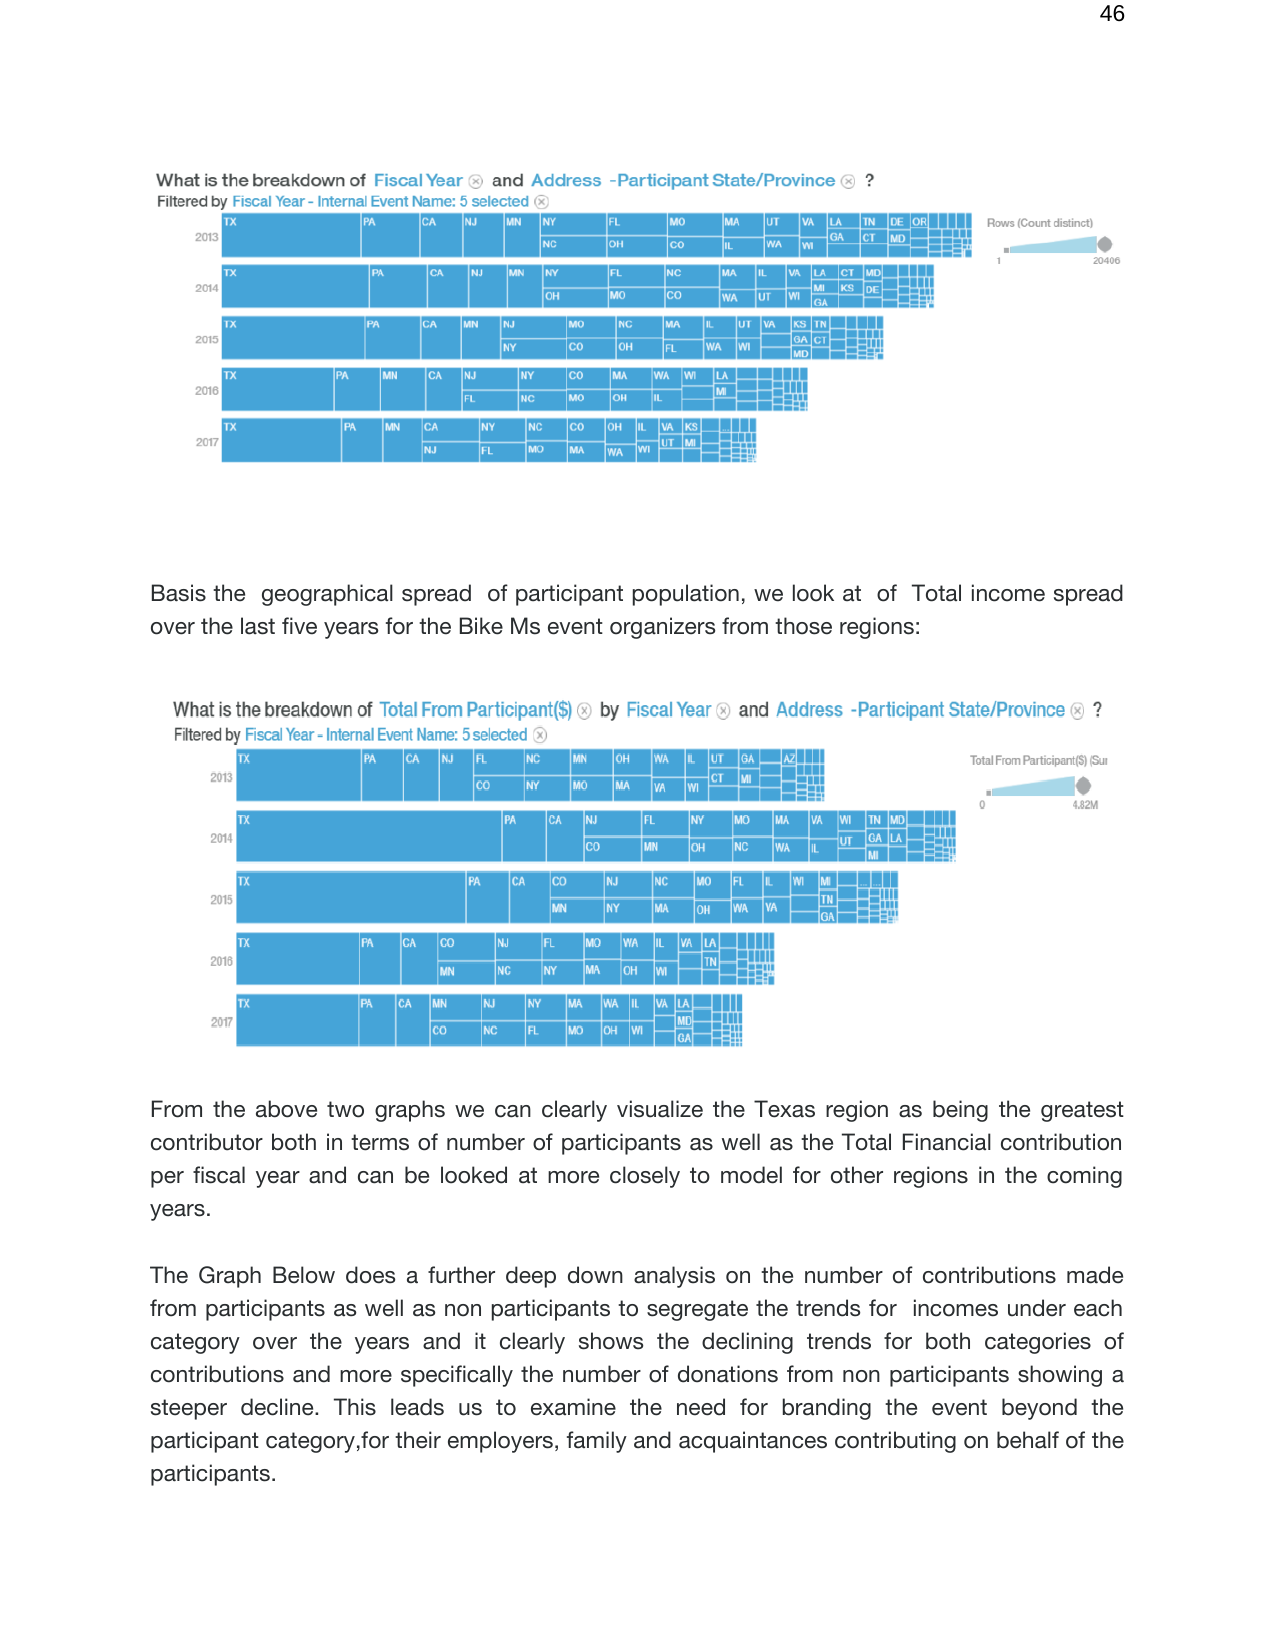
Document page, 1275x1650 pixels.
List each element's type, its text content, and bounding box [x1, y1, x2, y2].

picture [150, 672, 1125, 1064]
text From the above two graphs we can clearly visualize the Texas region as being the greatest contributor both in terms of number of participants as well as the Total Financial contribution per fiscal year and can be looked at more closely to model for other regions in the coming years. [150, 1095, 1125, 1223]
text Basis the geographical spread of participant population, we look at of Total income spread over the last five years for the Bike Ms event organizers from those regions: [150, 579, 1125, 641]
picture [150, 150, 1125, 494]
text The Graph Below does a further deep down analysis on the number of contributions made from participants as well as non participants to segregate the trends for incomes under each category over the years and it clearly shows the declining trends for both categories of contributions and more specifically the number of donations from non participants showing a steeper decline. This leads us to examine the need for branding the event beyond the participant category,for their employers, family and acquaintances contributing on behalf of the participants. [150, 1261, 1125, 1488]
